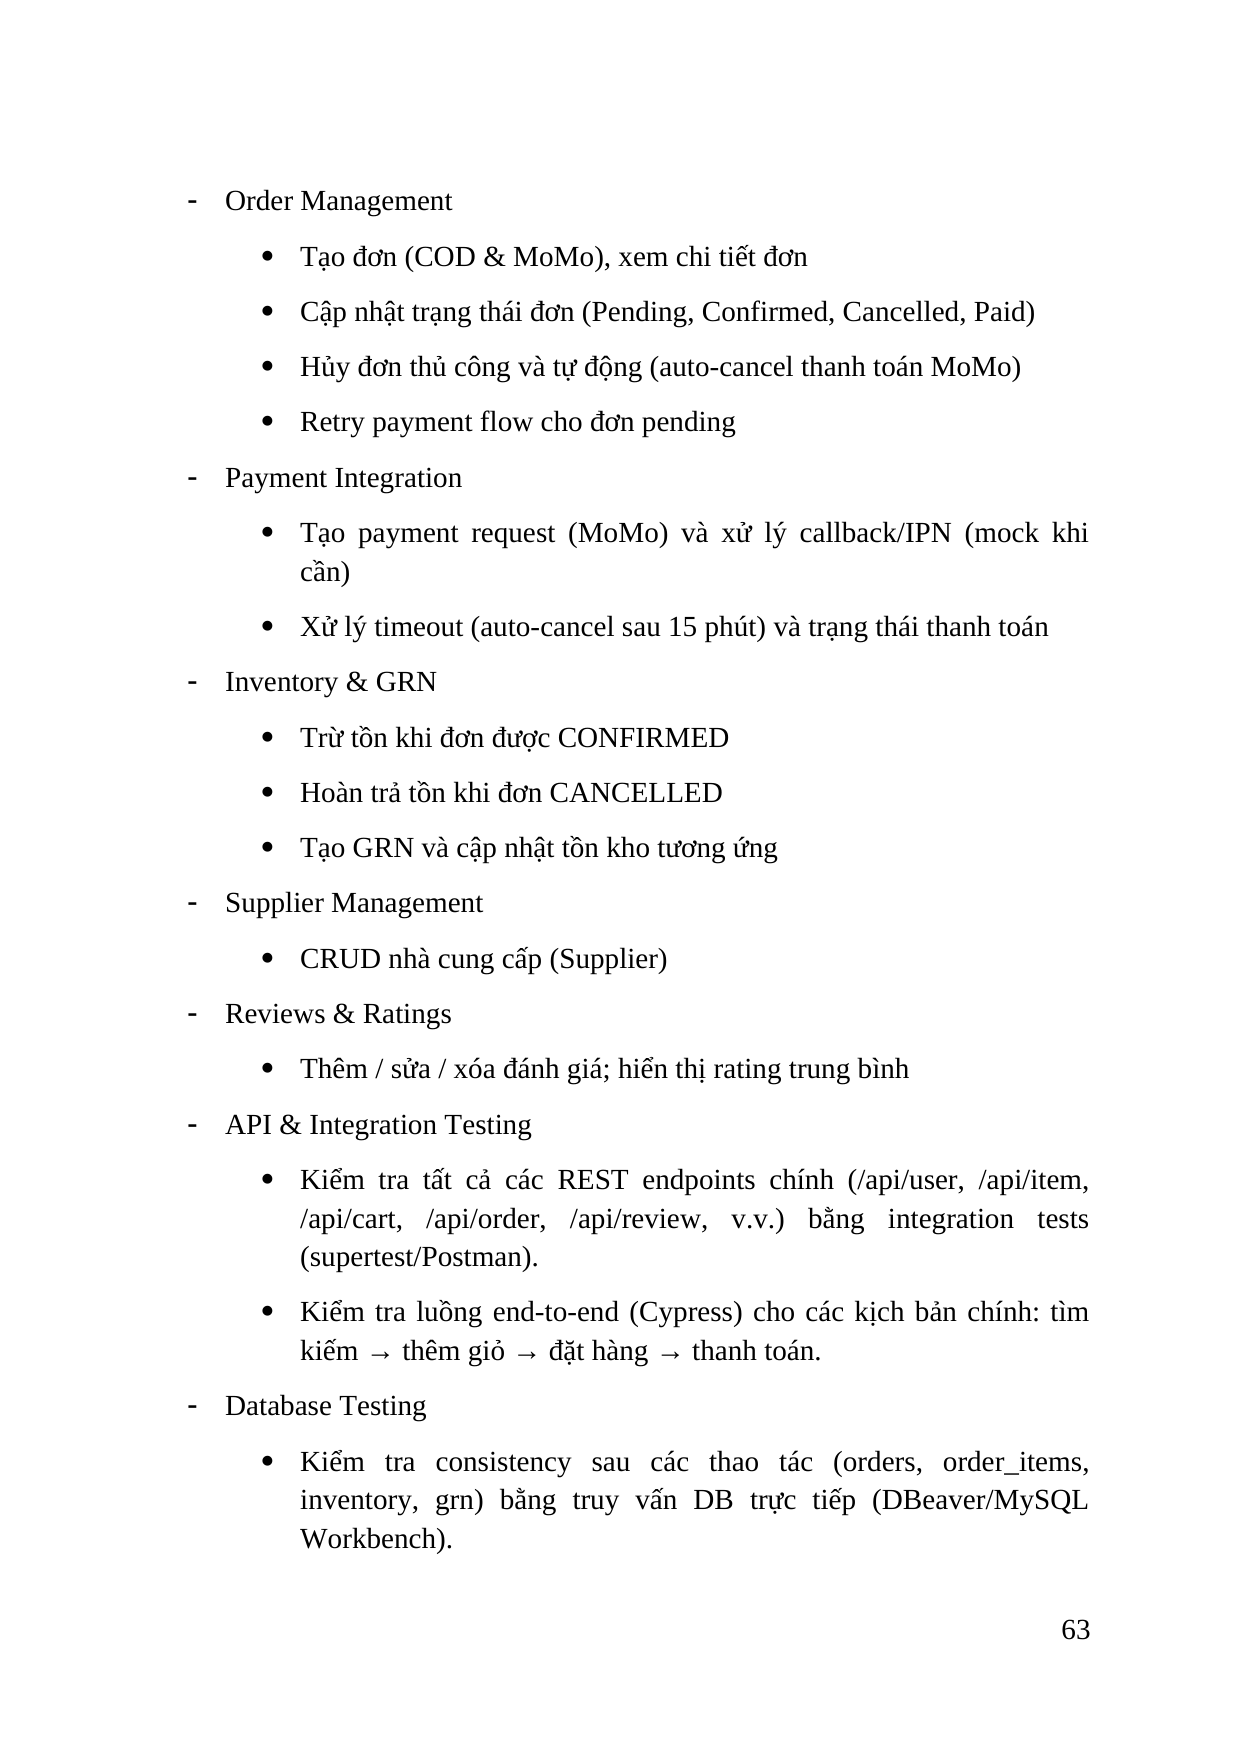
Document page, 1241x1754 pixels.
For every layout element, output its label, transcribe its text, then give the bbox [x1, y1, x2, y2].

list Inventory & GRN [187, 664, 1090, 698]
list Database Testing [187, 1388, 1090, 1422]
list Kiểm tra luồng end-to-end (Cypress) cho các kịch bản chính: tìm kiếm → thêm giỏ → đặt hàng → thanh toán. [262, 1294, 1090, 1367]
list Payment Integration [187, 460, 1090, 493]
list CRUD nhà cung cấp (Supplier) [262, 941, 1090, 974]
list Tạo GRN và cập nhật tồn kho tương ứng [262, 830, 1090, 864]
list Reviews & Ratings [187, 996, 1090, 1030]
list Order Management [187, 183, 1090, 217]
list Kiểm tra consistency sau các thao tác (orders, order_items, inventory, grn) bằng truy vấn DB trực tiếp (DBeaver/MySQL Workbench). [262, 1444, 1090, 1554]
list Thêm / sửa / xóa đánh giá; hiển thị rating trung bình [262, 1052, 1090, 1085]
list Trừ tồn khi đơn được CONFIRMED [262, 720, 1090, 753]
list Tạo payment request (MoMo) và xử lý callback/IPN (mock khi cần) [262, 515, 1090, 587]
list Cập nhật trạng thái đơn (Pending, Confirmed, Cancelled, Paid) [262, 294, 1090, 328]
list Xử lý timeout (auto-cancel sau 15 phút) và trạng thái thanh toán [262, 609, 1090, 643]
list Kiểm tra tất cả các REST endpoints chính (/api/user, /api/item, /api/cart, /api/order, /api/review, v.v.) bằng integration tests (supertest/Postman). [262, 1162, 1090, 1273]
list Retry payment flow cho đơn pending [262, 404, 1090, 438]
list API & Integration Testing [187, 1107, 1090, 1141]
list Hủy đơn thủ công và tự động (auto-cancel thanh toán MoMo) [262, 349, 1090, 383]
list Supplier Management [187, 886, 1090, 919]
list Tạo đơn (COD & MoMo), xem chi tiết đơn [262, 239, 1090, 272]
list Hoàn trả tồn khi đơn CANCELLED [262, 775, 1090, 809]
